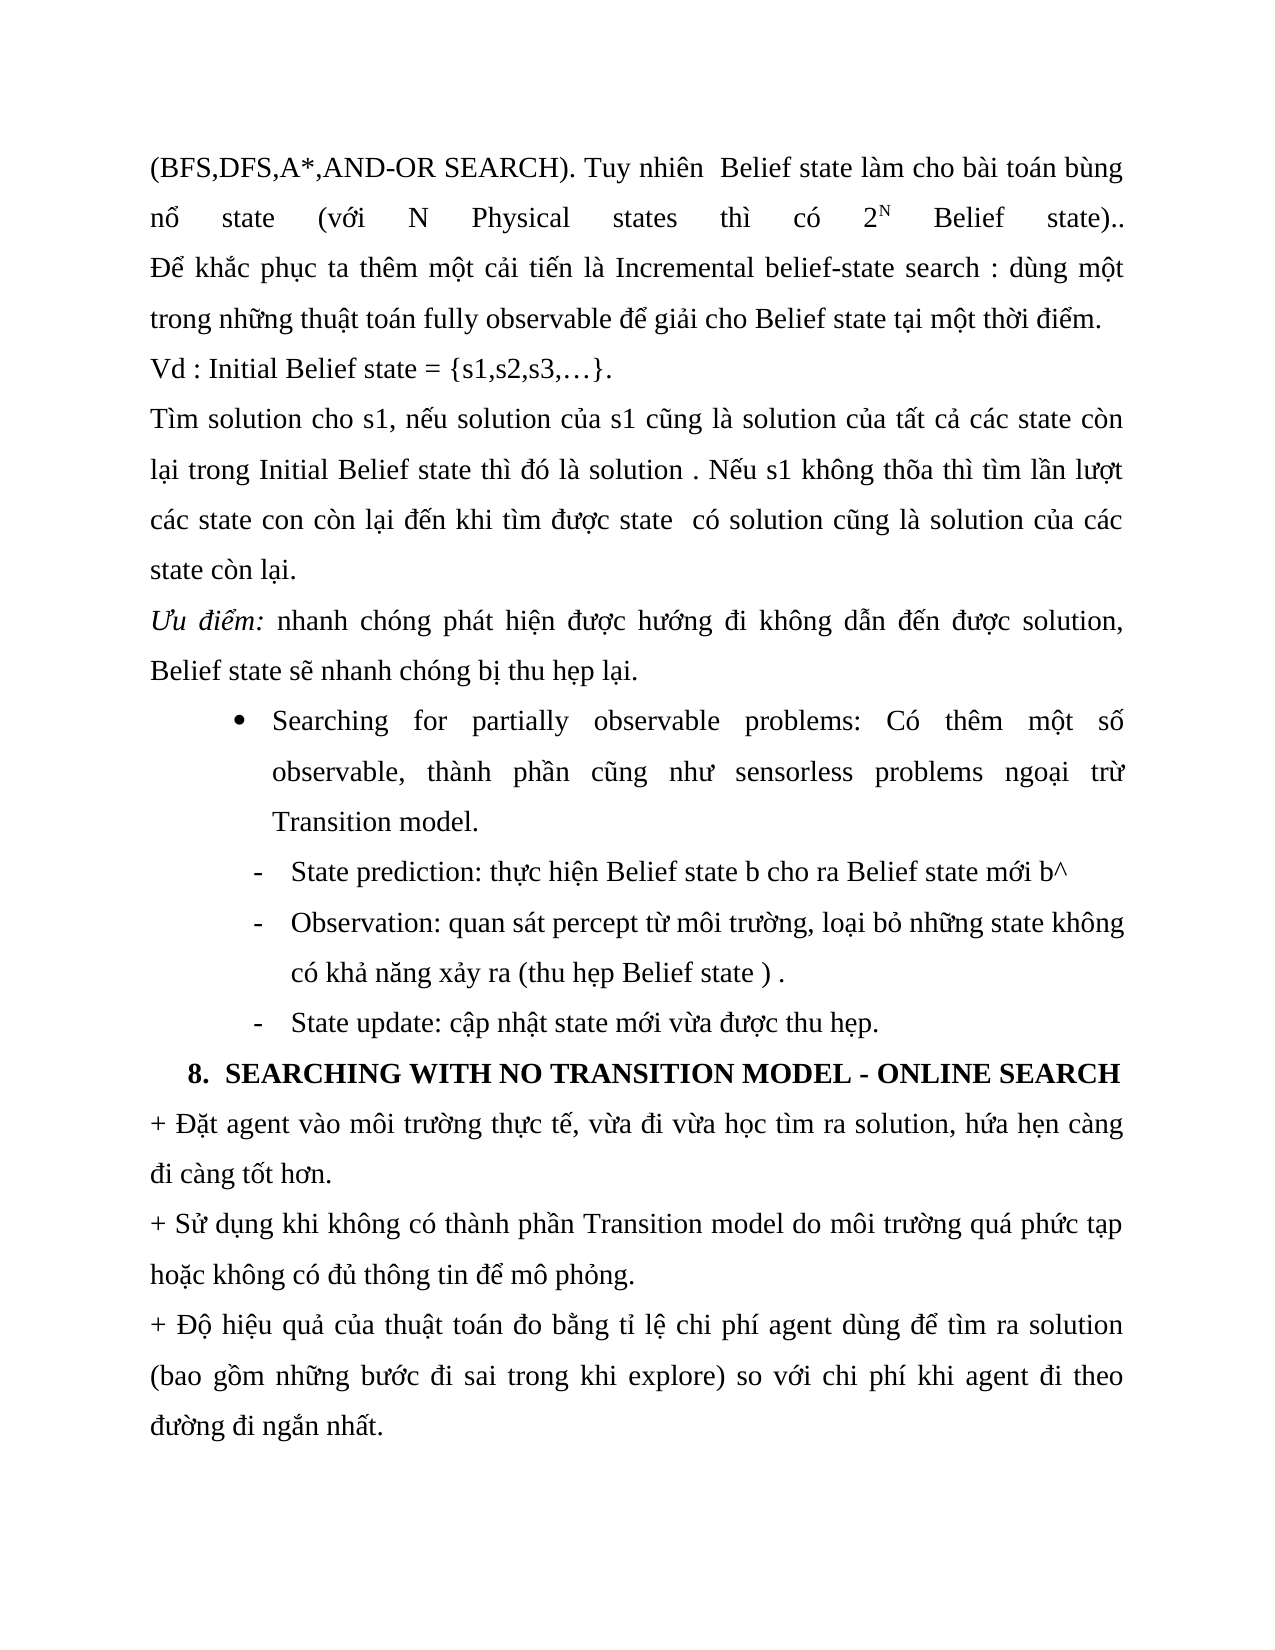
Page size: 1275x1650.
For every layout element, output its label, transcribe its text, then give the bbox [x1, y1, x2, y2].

text Ưu điểm: nhanh chóng phát hiện được hướng đi không dẫn đến được solution, Belief state sẽ nhanh chóng bị thu hẹp lại. [150, 603, 1125, 687]
list + Sử dụng khi không có thành phần Transition model do môi trường quá phức tạp hoặc không có đủ thông tin để mô phỏng. [150, 1207, 1125, 1291]
list + Đặt agent vào môi trường thực tế, vừa đi vừa học tìm ra solution, hứa hẹn càng đi càng tốt hơn. [150, 1106, 1125, 1190]
list Searching for partially observable problems: Có thêm một số observable, thành phần cũng như sensorless problems ngoại trừ Transition model. [234, 703, 1125, 838]
list Observation: quan sát percept từ môi trường, loại bỏ những state không có khả năng xảy ra (thu hẹp Belief state ) . [253, 905, 1125, 989]
list State prediction: thực hiện Belief state b cho ra Belief state mới b^ [253, 854, 1125, 888]
subtitle SEARCHING WITH NO TRANSITION MODEL - ONLINE SEARCH [187, 1056, 1125, 1089]
list State update: cập nhật state mới vừa được thu hẹp. [253, 1005, 1125, 1039]
list + Độ hiệu quả của thuật toán đo bằng tỉ lệ chi phí agent dùng để tìm ra solution (bao gồm những bước đi sai trong khi explore) so với chi phí khi agent đi theo đường đi ngắn nhất. [150, 1307, 1125, 1441]
text Vd : Initial Belief state = {s1,s2,s3,…}. [150, 351, 1125, 385]
text Tìm solution cho s1, nếu solution của s1 cũng là solution của tất cả các state còn lại trong Initial Belief state thì đó là solution . Nếu s1 không thõa thì tìm lần lượt các state con còn lại đến khi tìm được state có solution cũng là solution của các state còn lại. [150, 402, 1125, 586]
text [150, 150, 1125, 334]
